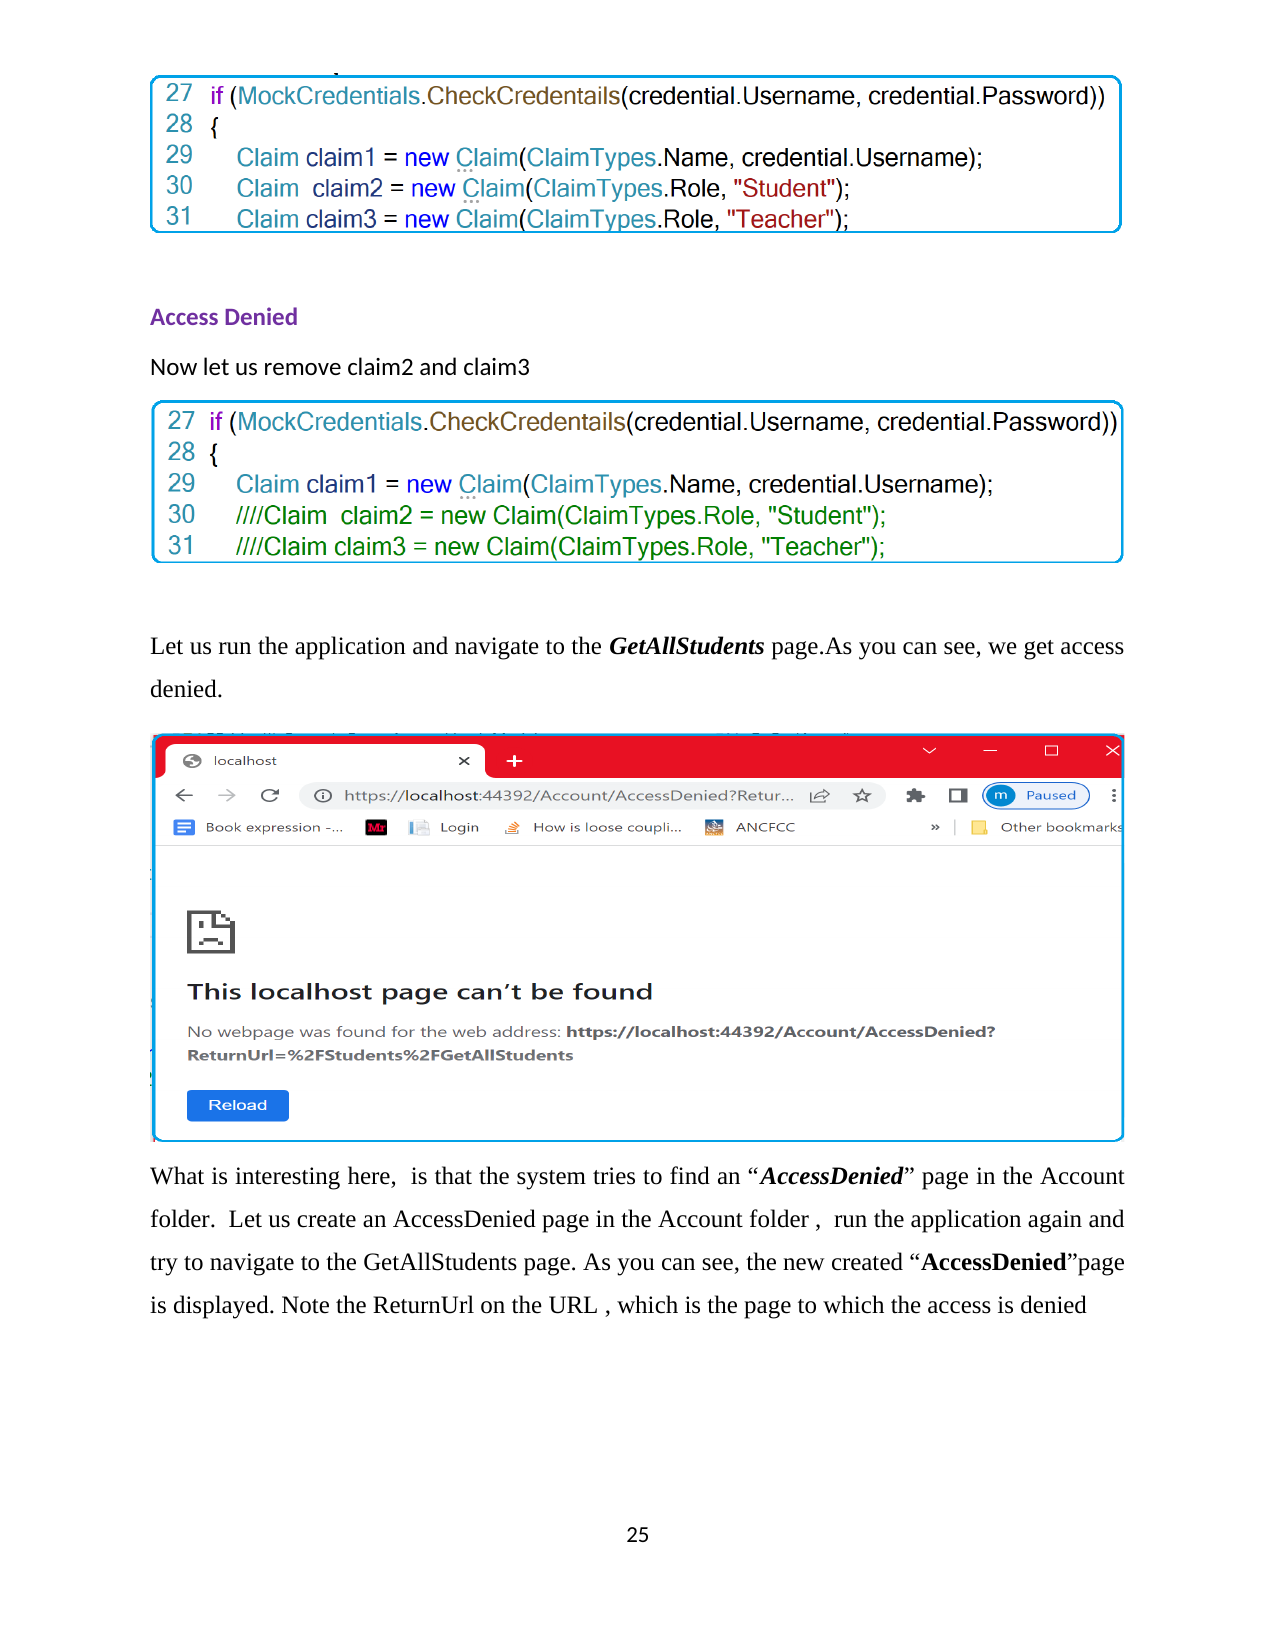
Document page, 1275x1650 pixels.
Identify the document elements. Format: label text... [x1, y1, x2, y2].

text Now let us remove claim2 and claim3 [150, 351, 1125, 381]
picture [153, 79, 1118, 230]
picture [155, 404, 1120, 561]
text What is interesting here, is that the system tries to find an “AccessDenied” page in the Account folder. Let us create an AccessDenied page in the Account folder , run the application again and try to navigate to the GetAllStudents page. As you can see, the new created “AccessDenied”page is displayed. Note the ReturnUrl on the URL , which is the page to which the access is denied [150, 1161, 1125, 1319]
picture [150, 73, 1124, 233]
picture [1117, 400, 1124, 406]
picture [150, 400, 157, 563]
text Access Denied [150, 301, 1125, 332]
text Let us run the application and navigate to the GetAllStudents page.As you can see, we get access denied. [150, 631, 1125, 703]
picture [150, 733, 159, 1142]
picture [156, 737, 1121, 1139]
